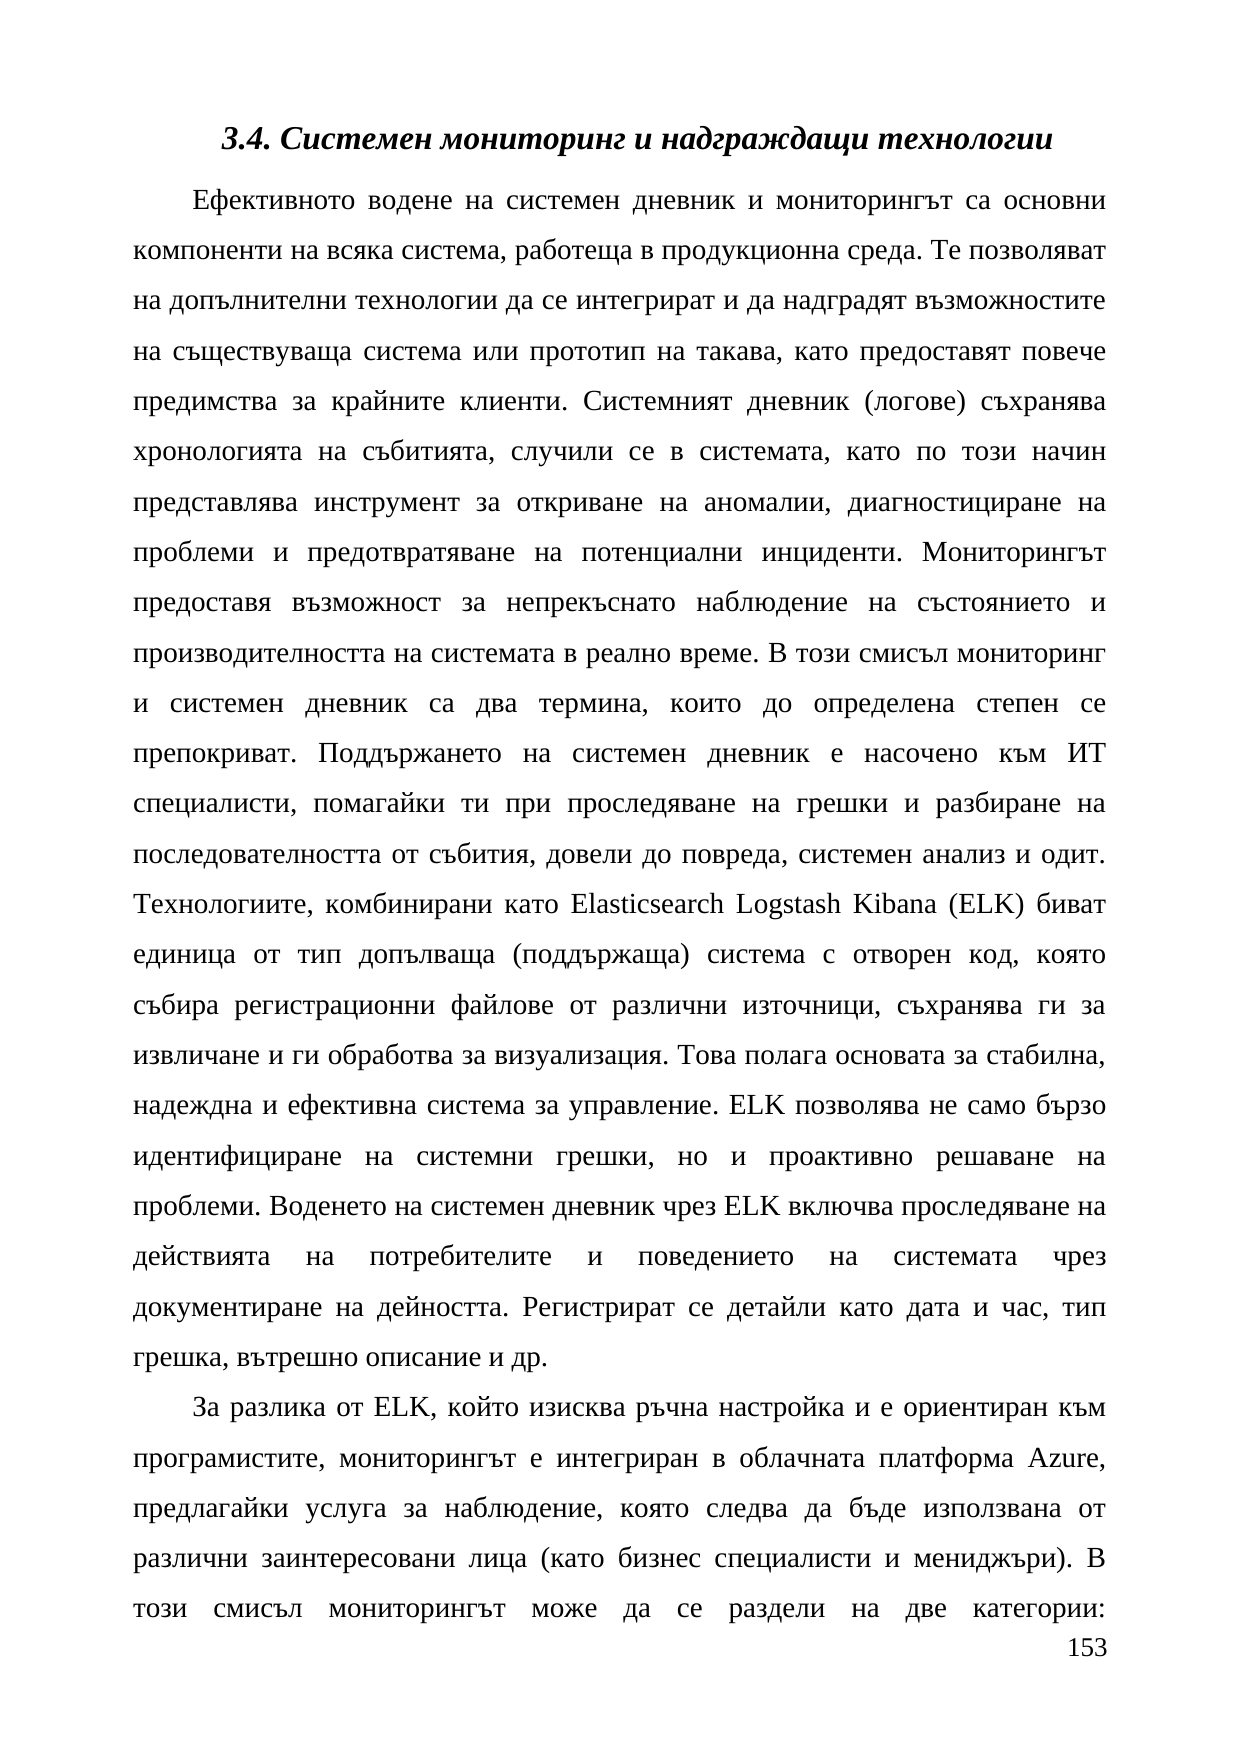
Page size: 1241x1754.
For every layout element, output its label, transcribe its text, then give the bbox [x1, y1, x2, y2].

text Ефективното водене на системен дневник и мониторингът са основни компоненти на всяка система, работеща в продукционна среда. Те позволяват на допълнителни технологии да се интегрират и да надградят възможностите на съществуваща система или прототип на такава, като предоставят повече предимства за крайните клиенти. Системният дневник (логове) съхранява хронологията на събитията, случили се в системата, като по този начин представлява инструмент за откриване на аномалии, диагностициране на проблеми и предотвратяване на потенциални инциденти. Мониторингът предоставя възможност за непрекъснато наблюдение на състоянието и производителността на системата в реално време. В този смисъл мониторинг и системен дневник са два термина, които до определена степен се препокриват. Поддържането на системен дневник е насочено към ИТ специалисти, помагайки ти при проследяване на грешки и разбиране на последователността от събития, довели до повреда, системен анализ и одит. Технологиите, комбинирани като Elasticsearch Logstash Kibana (ELK) биват единица от тип допълваща (поддържаща) система с отворен код, която събира регистрационни файлове от различни източници, съхранява ги за извличане и ги обработва за визуализация. Това полага основата за стабилна, надеждна и ефективна система за управление. ELK позволява не само бързо идентифициране на системни грешки, но и проактивно решаване на проблеми. Воденето на системен дневник чрез ELK включва проследяване на действията на потребителите и поведението на системата чрез документиране на дейността. Регистрират се детайли като дата и час, тип грешка, вътрешно описание и др. [133, 182, 1107, 1373]
subtitle 3.4. Системен мониторинг и надграждащи технологии [133, 118, 1107, 156]
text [133, 1389, 1107, 1624]
